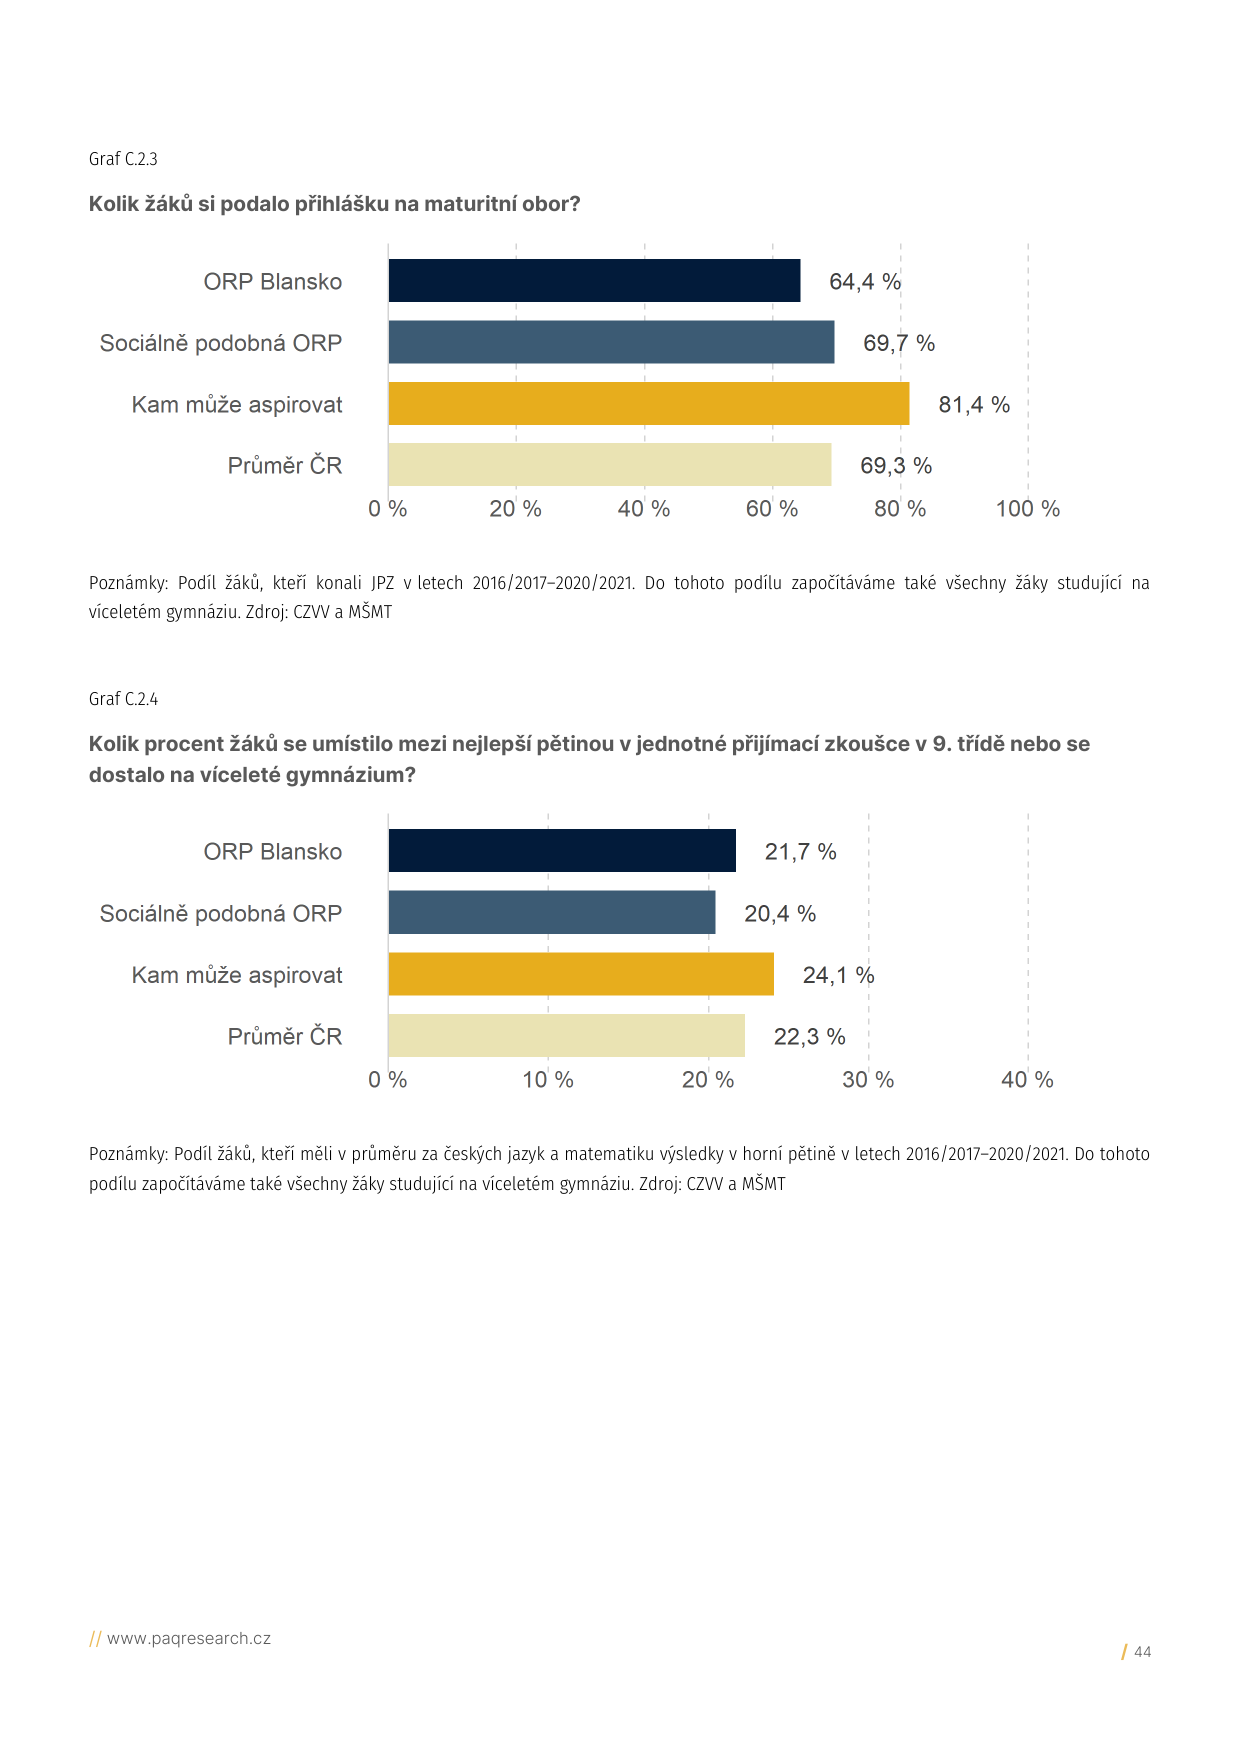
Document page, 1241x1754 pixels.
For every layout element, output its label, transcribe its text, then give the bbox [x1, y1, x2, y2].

picture [88, 216, 1139, 548]
picture [88, 787, 1139, 1119]
text Graf C.2.4 [89, 688, 1152, 711]
text Kolik žáků si podalo přihlášku na maturitní obor? [89, 186, 1152, 216]
text Graf C.2.3 [89, 148, 1152, 170]
text Poznámky: Podíl žáků, kteří měli v průměru za českých jazyk a matematiku výsledky v horní pětině v letech 2016/2017–2020/2021. Do tohoto podílu započítáváme také všechny žáky studující na víceletém gymnáziu. Zdroj: CZVV a MŠMT [89, 1135, 1152, 1196]
text Kolik procent žáků se umístilo mezi nejlepší pětinou v jednotné přijímací zkoušce v 9. třídě nebo se dostalo na víceleté gymnázium? [89, 727, 1152, 787]
text Poznámky: Podíl žáků, kteří konali JPZ v letech 2016/2017–2020/2021. Do tohoto podílu započítáváme také všechny žáky studující na víceletém gymnáziu. Zdroj: CZVV a MŠMT [89, 564, 1152, 625]
